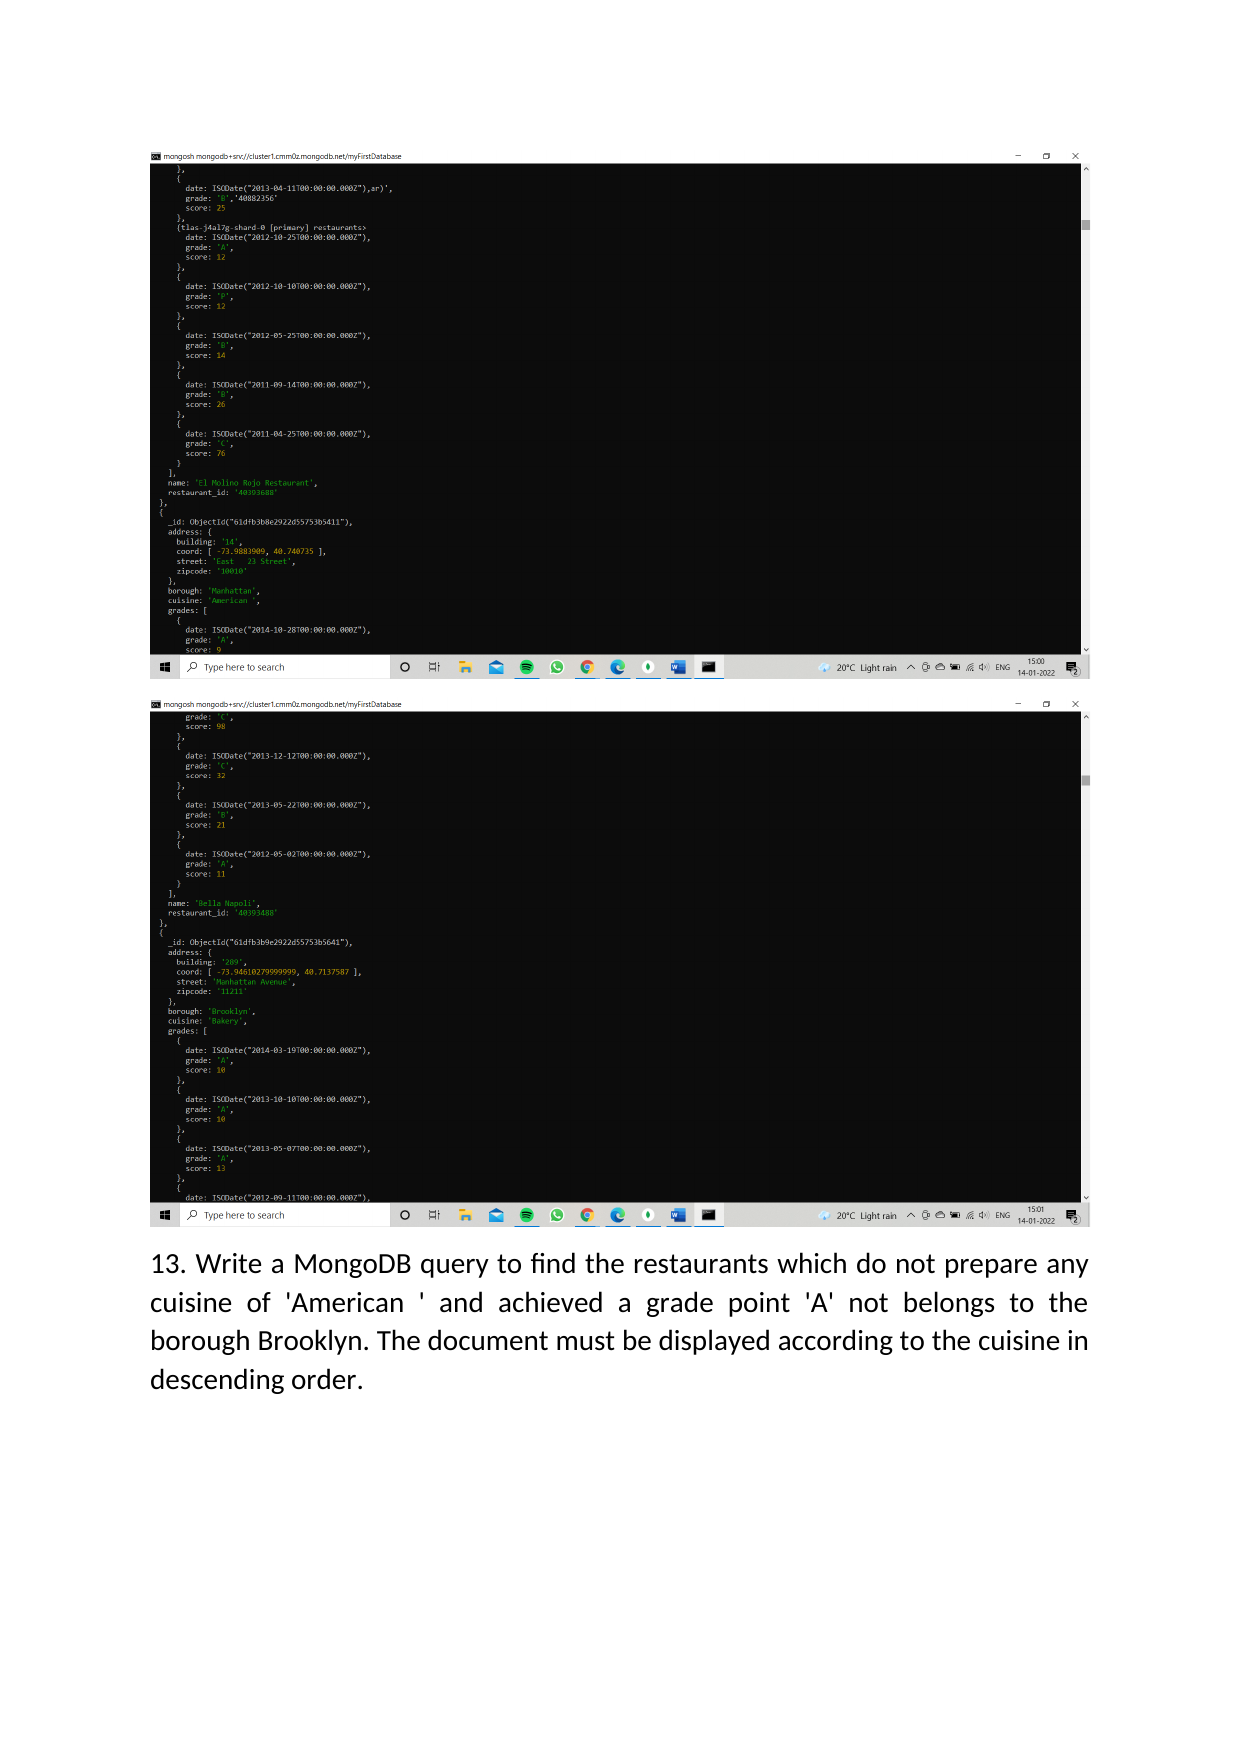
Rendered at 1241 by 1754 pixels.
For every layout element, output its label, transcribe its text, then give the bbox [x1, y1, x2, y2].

picture [150, 697, 1091, 1227]
picture [150, 150, 1091, 679]
text 13. Write a MongoDB query to find the restaurants which do not prepare any cuisine of 'American ' and achieved a grade point 'A' not belongs to the borough Brooklyn. The document must be displayed according to the cuisine in descending order. [150, 1245, 1090, 1396]
